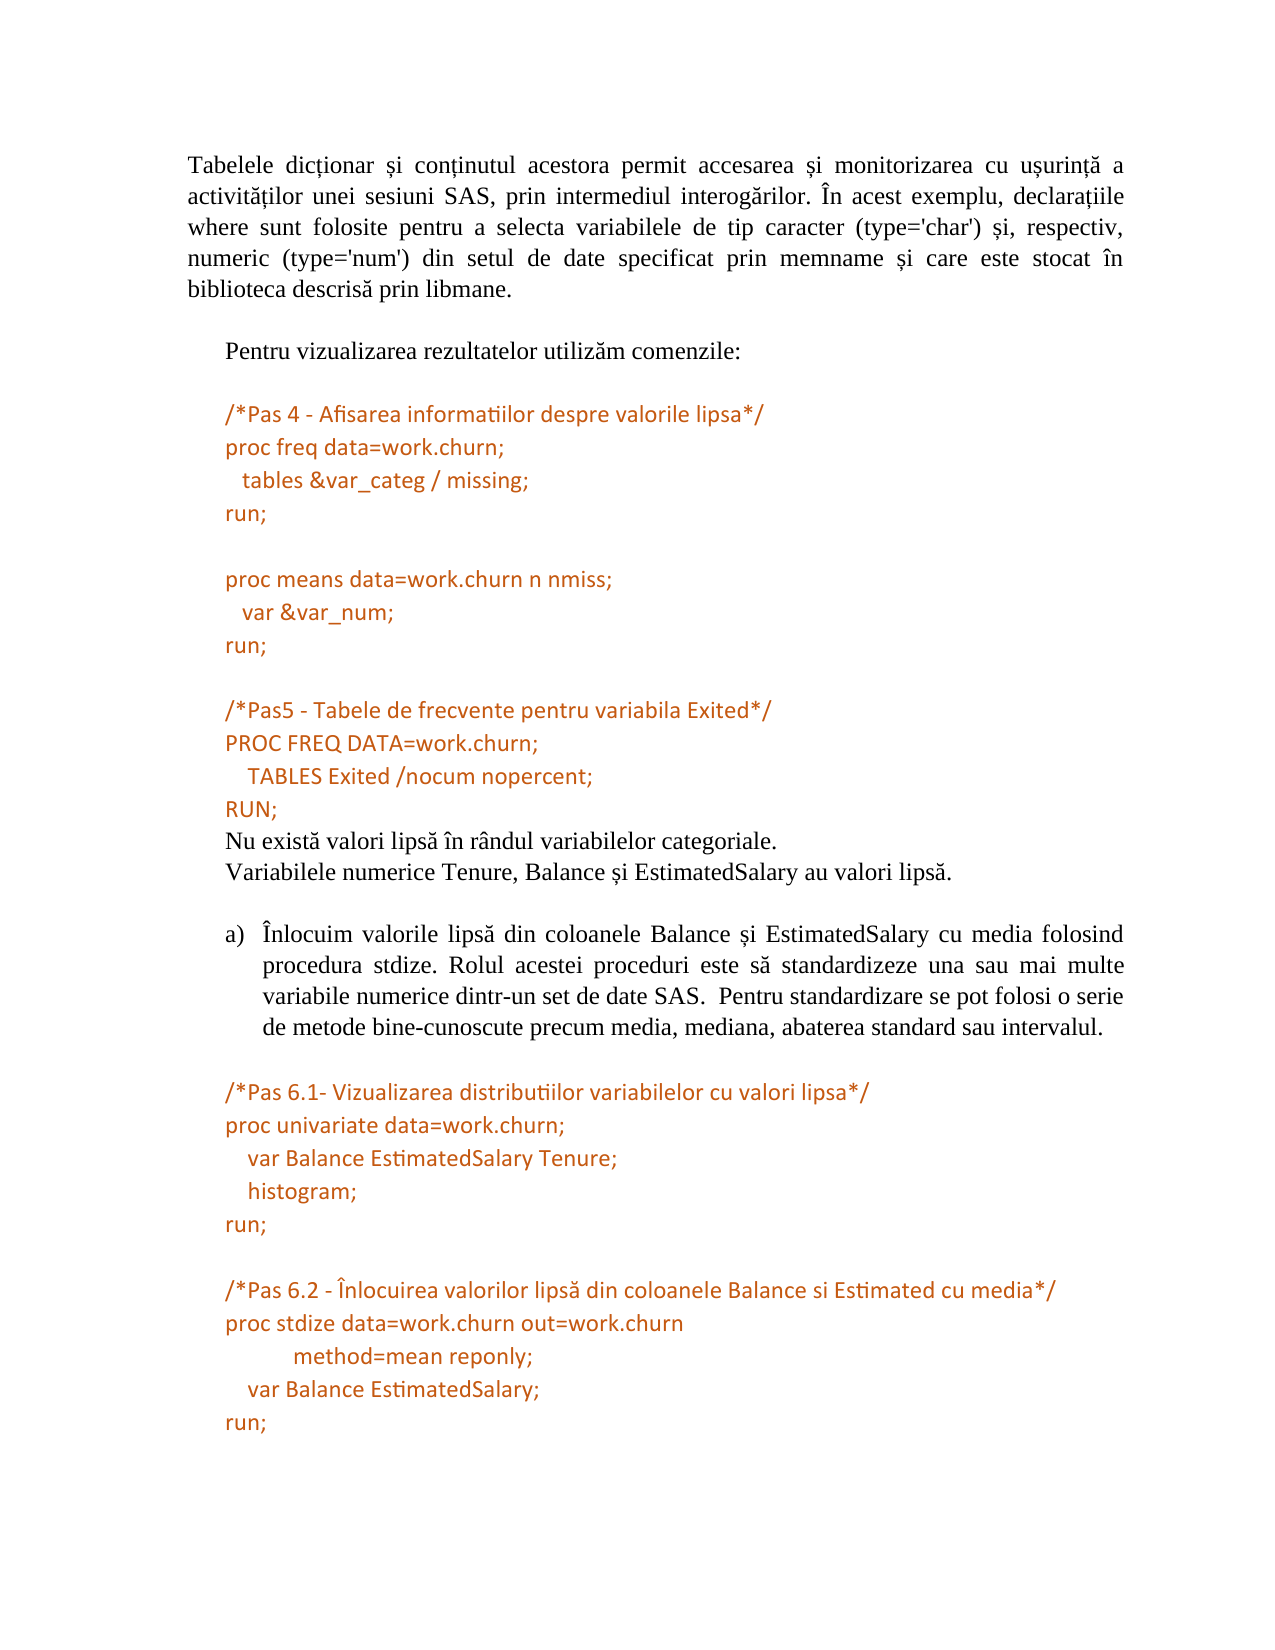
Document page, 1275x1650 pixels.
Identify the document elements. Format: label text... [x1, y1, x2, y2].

text var Balance EstimatedSalary Tenure; [225, 1142, 1125, 1173]
text run; [225, 629, 1125, 659]
text Pentru vizualizarea rezultatelor utilizăm comenzile: [150, 336, 1125, 365]
text /*Pas 6.1- Vizualizarea distributiilor variabilelor cu valori lipsa*/ [225, 1076, 1125, 1107]
text Nu există valori lipsă în rândul variabilelor categoriale. [187, 826, 1125, 855]
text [225, 1307, 1125, 1337]
text proc means data=work.churn n nmiss; [225, 563, 1125, 593]
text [187, 150, 1125, 303]
text proc freq data=work.churn; [225, 431, 1125, 462]
text histogram; [225, 1175, 1125, 1206]
text var &var_num; [225, 596, 1125, 626]
text var Balance EstimatedSalary; [225, 1373, 1125, 1403]
text method=mean reponly; [225, 1340, 1125, 1370]
text run; [225, 1208, 1125, 1239]
text /*Pas 4 - Afisarea informatiilor despre valorile lipsa*/ [225, 398, 1125, 429]
text TABLES Exited /nocum nopercent; [225, 760, 1125, 791]
text Variabilele numerice Tenure, Balance și EstimatedSalary au valori lipsă. [187, 857, 1125, 886]
text RUN; [225, 793, 1125, 824]
text /*Pas 6.2 - Înlocuirea valorilor lipsă din coloanele Balance si Estimated cu media*/ [225, 1274, 1125, 1304]
text proc univariate data=work.churn; [225, 1109, 1125, 1140]
text PROC FREQ DATA=work.churn; [225, 727, 1125, 758]
text run; [225, 497, 1125, 528]
text /*Pas5 - Tabele de frecvente pentru variabila Exited*/ [225, 694, 1125, 725]
list Înlocuim valorile lipsă din coloanele Balance și EstimatedSalary cu media folosind procedura stdize. Rolul acestei proceduri este să standardizeze una sau mai multe variabile numerice dintr-un set de date SAS. Pentru standardizare se pot folosi o serie de metode bine-cunoscute precum media, mediana, abaterea standard sau intervalul. [225, 919, 1125, 1041]
text run; [225, 1406, 1125, 1436]
text tables &var_categ / missing; [225, 464, 1125, 495]
